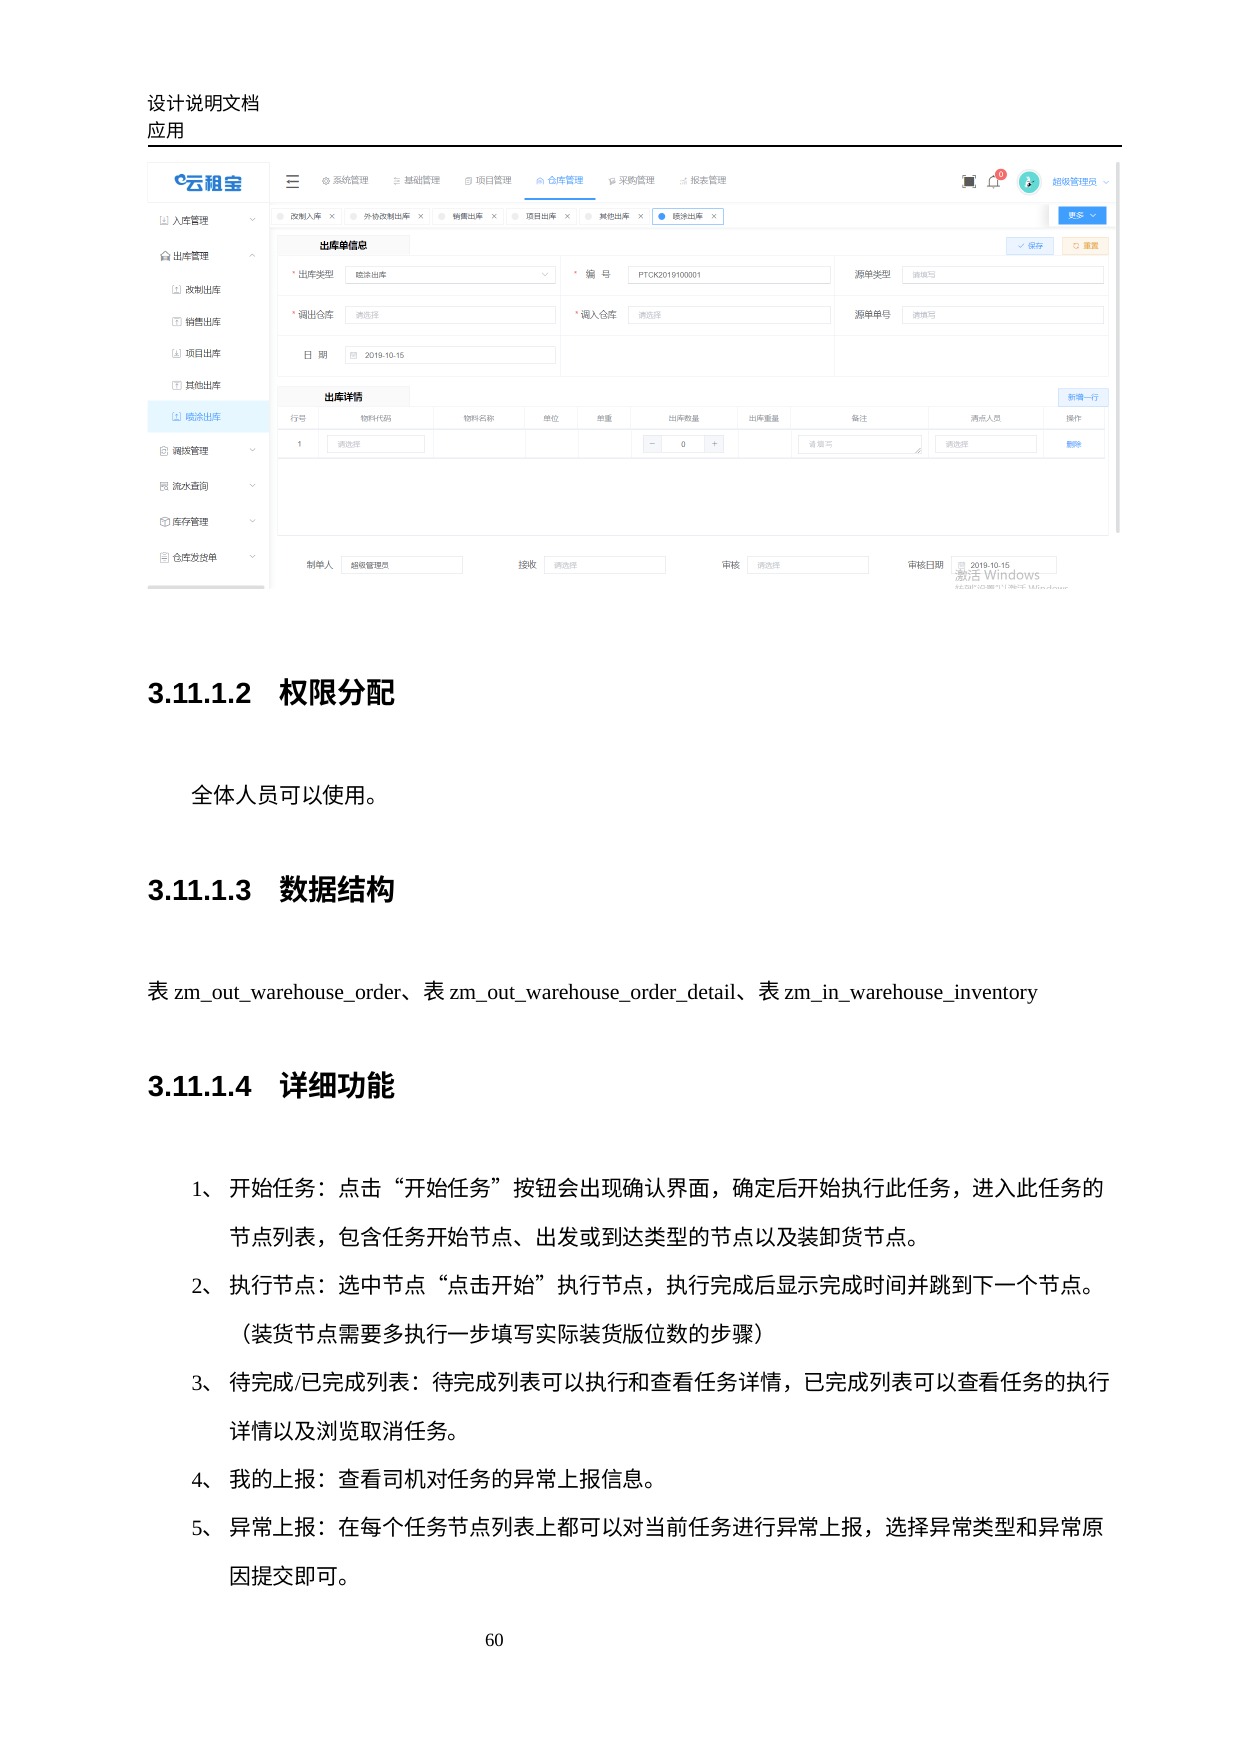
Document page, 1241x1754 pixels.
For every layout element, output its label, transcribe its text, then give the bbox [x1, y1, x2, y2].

subtitle 权限分配 [148, 659, 1122, 724]
picture [147, 162, 1120, 589]
subtitle 详细功能 [148, 1051, 1122, 1116]
subtitle 数据结构 [148, 855, 1122, 920]
list 开始任务：点击“开始任务”按钮会出现确认界面，确定后开始执行此任务，进入此任务的节点列表，包含任务开始节点、出发或到达类型的节点以及装卸货节点。 [191, 1170, 1122, 1252]
list 异常上报：在每个任务节点列表上都可以对当前任务进行异常上报，选择异常类型和异常原因提交即可。 [191, 1510, 1122, 1591]
text 表zm_out_warehouse_order、表zm_out_warehouse_order_detail、表zm_in_warehouse_inventory [148, 974, 1122, 1006]
list 执行节点：选中节点“点击开始”执行节点，执行完成后显示完成时间并跳到下一个节点。（装货节点需要多执行一步填写实际装货版位数的步骤） [191, 1267, 1122, 1349]
text 全体人员可以使用。 [191, 778, 1122, 810]
list 待完成/已完成列表：待完成列表可以执行和查看任务详情，已完成列表可以查看任务的执行详情以及浏览取消任务。 [191, 1364, 1122, 1446]
list 我的上报：查看司机对任务的异常上报信息。 [191, 1462, 1122, 1494]
